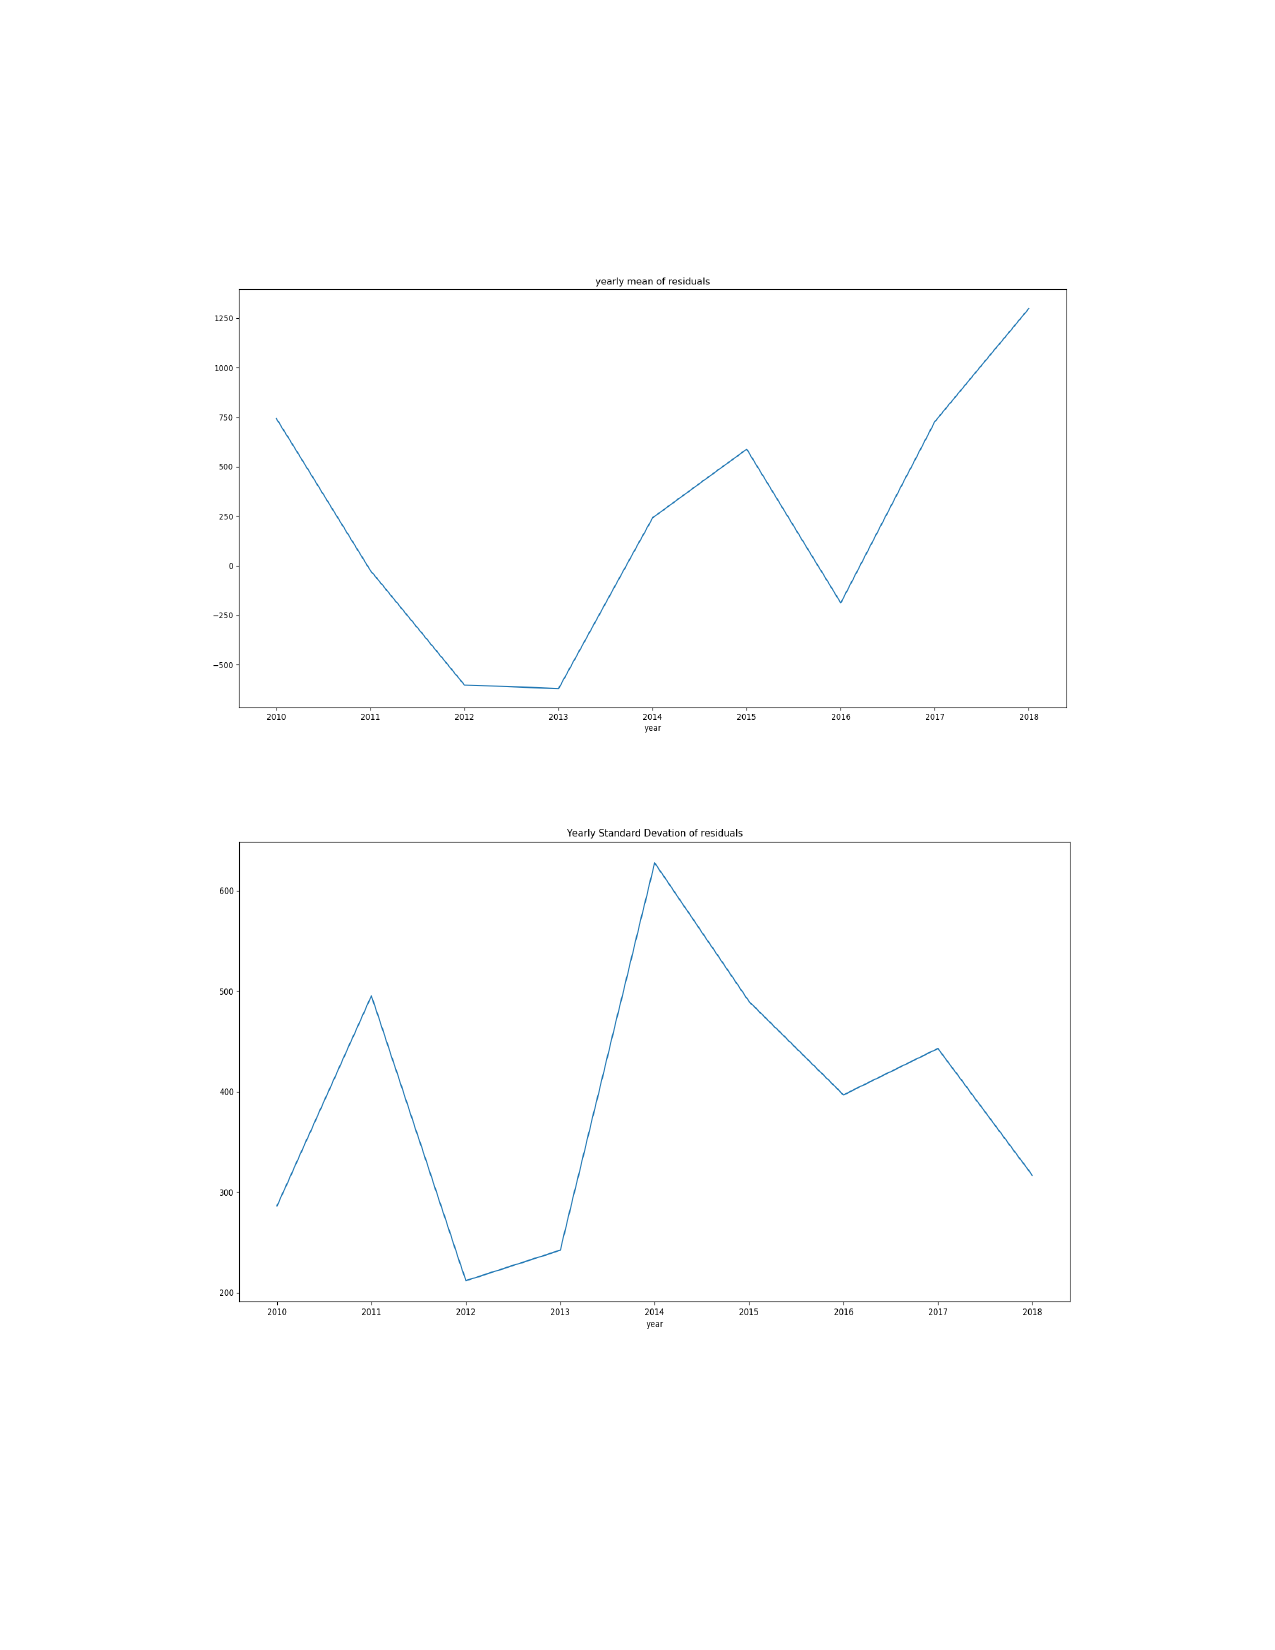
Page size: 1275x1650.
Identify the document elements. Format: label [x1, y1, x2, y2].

picture [105, 225, 1173, 767]
picture [105, 770, 1177, 1367]
